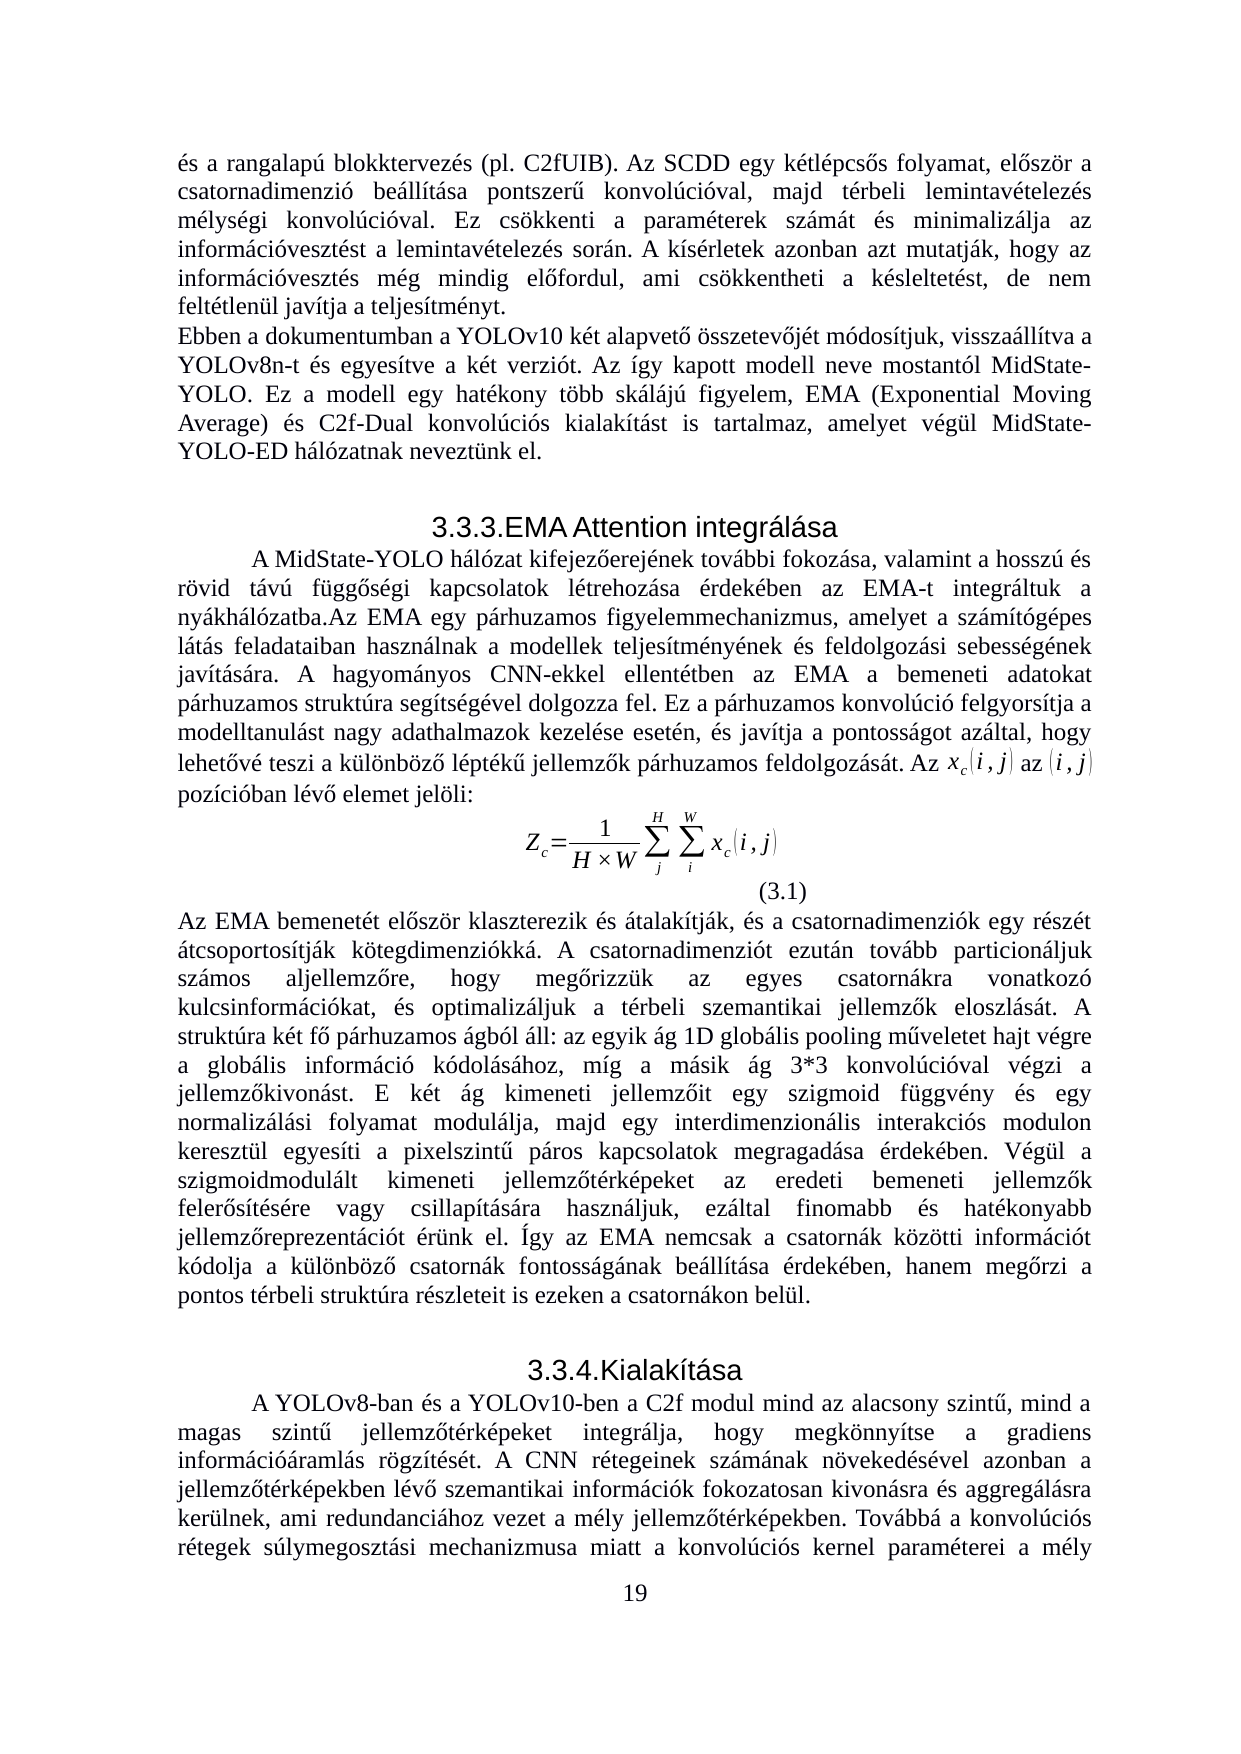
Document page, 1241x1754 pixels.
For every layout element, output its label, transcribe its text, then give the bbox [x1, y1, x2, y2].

text A MidState-YOLO hálózat kifejezőerejének további fokozása, valamint a hosszú és rövid távú függőségi kapcsolatok létrehozása érdekében az EMA-t integráltuk a nyákhálózatba.Az EMA egy párhuzamos figyelemmechanizmus, amelyet a számítógépes látás feladataiban használnak a modellek teljesítményének és feldolgozási sebességének javítására. A hagyományos CNN-ekkel ellentétben az EMA a bemeneti adatokat párhuzamos struktúra segítségével dolgozza fel. Ez a párhuzamos konvolúció felgyorsítja a modelltanulást nagy adathalmazok kezelése esetén, és javítja a pontosságot azáltal, hogy lehetővé teszi a különböző léptékű jellemzők párhuzamos feldolgozását. Az az pozícióban lévő elemet jelöli: [177, 544, 1092, 807]
subtitle 3.3.4.Kialakítása [177, 1353, 1092, 1387]
text Ebben a dokumentumban a YOLOv10 két alapvető összetevőjét módosítjuk, visszaállítva a YOLOv8n-t és egyesítve a két verziót. Az így kapott modell neve mostantól MidState-YOLO. Ez a modell egy hatékony több skálájú figyelem, EMA (Exponential Moving Average) és C2f-Dual konvolúciós kialakítást is tartalmaz, amelyet végül MidState-YOLO-ED hálózatnak neveztünk el. [177, 321, 1092, 465]
text Az EMA bemenetét először klaszterezik és átalakítják, és a csatornadimenziók egy részét átcsoportosítják kötegdimenziókká. A csatornadimenziót ezután tovább particionáljuk számos aljellemzőre, hogy megőrizzük az egyes csatornákra vonatkozó kulcsinformációkat, és optimalizáljuk a térbeli szemantikai jellemzők eloszlását. A struktúra két fő párhuzamos ágból áll: az egyik ág 1D globális pooling műveletet hajt végre a globális információ kódolásához, míg a másik ág 3*3 konvolúcióval végzi a jellemzőkivonást. E két ág kimeneti jellemzőit egy szigmoid függvény és egy normalizálási folyamat modulálja, majd egy interdimenzionális interakciós modulon keresztül egyesíti a pixelszintű páros kapcsolatok megragadása érdekében. Végül a szigmoidmodulált kimeneti jellemzőtérképeket az eredeti bemeneti jellemzők felerősítésére vagy csillapítására használjuk, ezáltal finomabb és hatékonyabb jellemzőreprezentációt érünk el. Így az EMA nemcsak a csatornák közötti információt kódolja a különböző csatornák fontosságának beállítása érdekében, hanem megőrzi a pontos térbeli struktúra részleteit is ezeken a csatornákon belül. [177, 906, 1092, 1308]
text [177, 148, 1092, 320]
subtitle 3.3.3.EMA Attention integrálása [177, 510, 1092, 543]
text (3.1) [473, 809, 1092, 905]
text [177, 1388, 1092, 1560]
